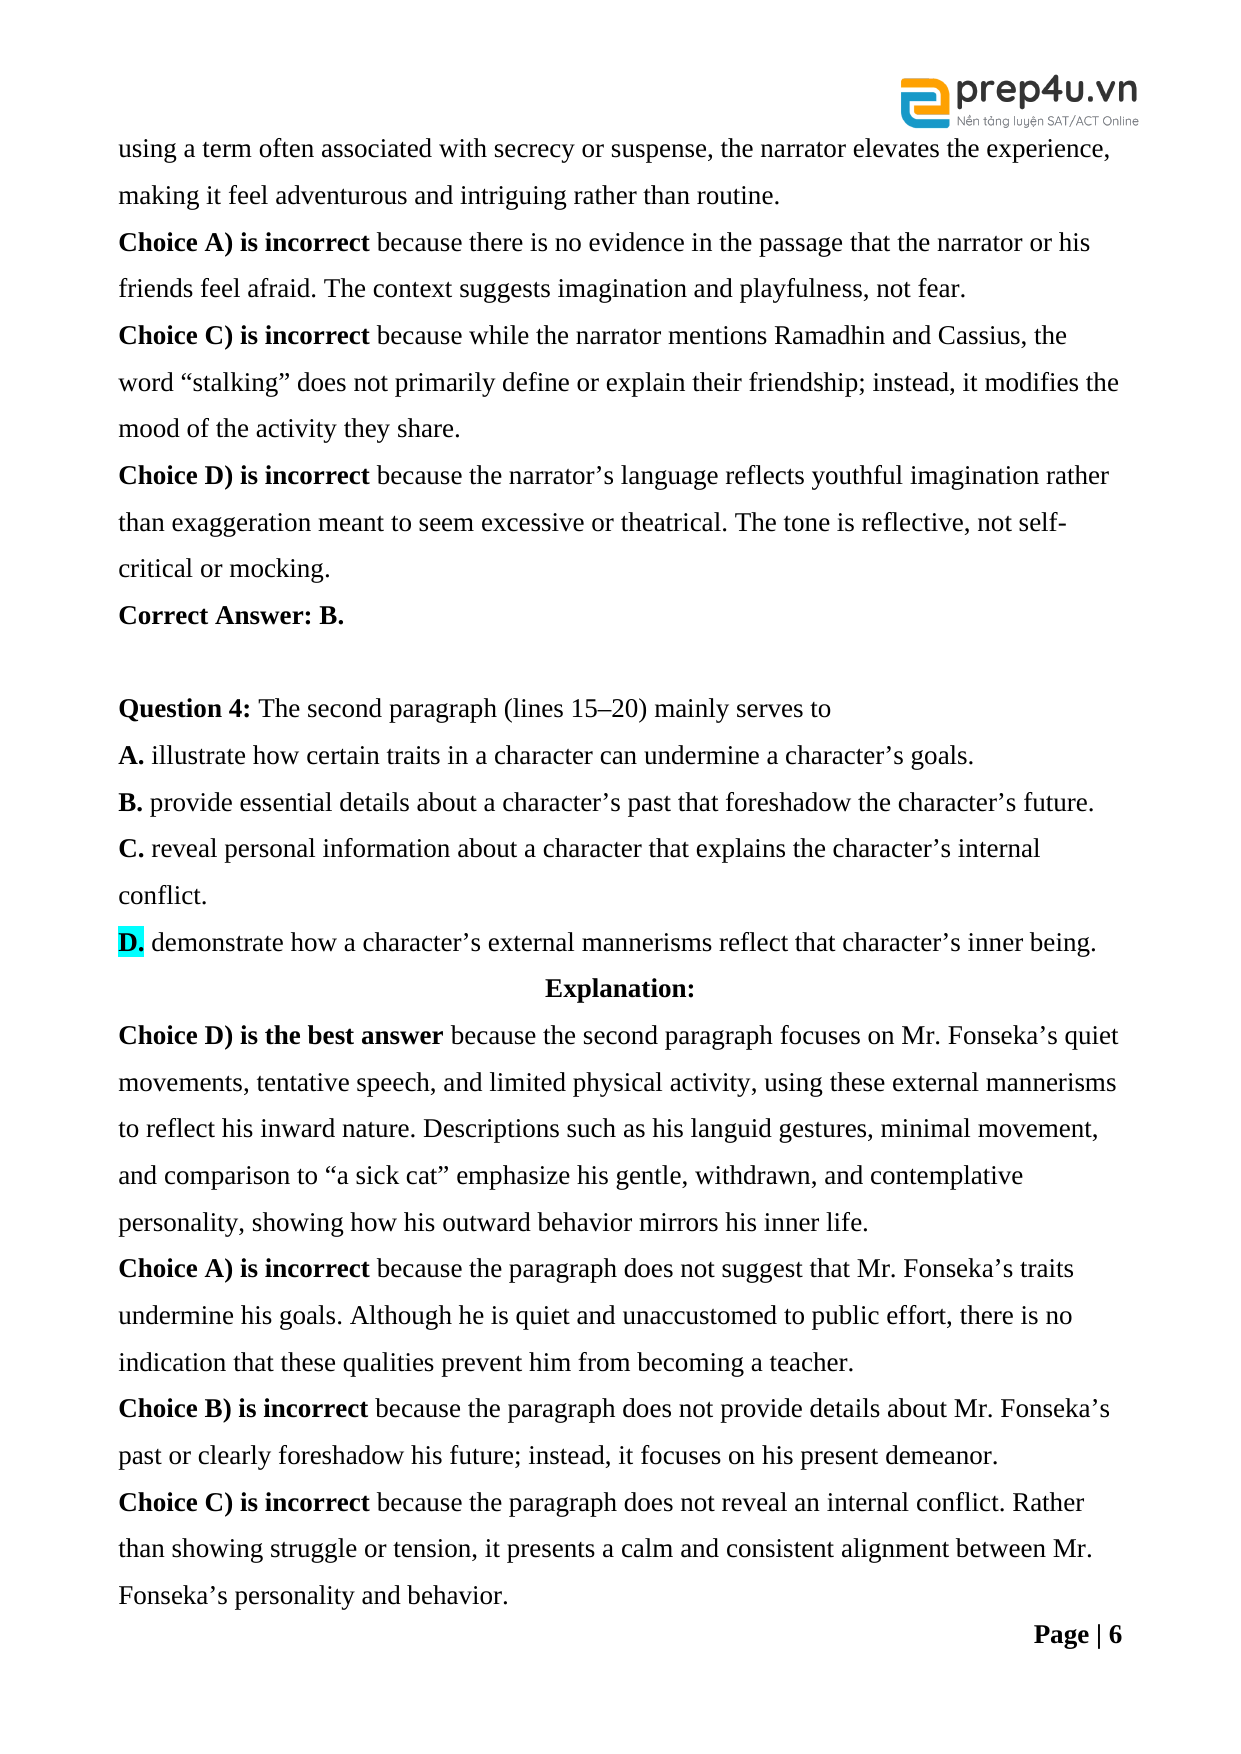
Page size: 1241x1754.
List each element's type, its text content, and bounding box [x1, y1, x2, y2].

text Question 4: The second paragraph (lines 15–20) mainly serves to [118, 692, 1122, 724]
text D. demonstrate how a character’s external mannerisms reflect that character’s inner being. [144, 926, 1122, 957]
text Choice C) is incorrect because the paragraph does not reveal an internal conflict. Rather than showing struggle or tension, it presents a calm and consistent alignment between Mr. Fonseka’s personality and behavior. [118, 1486, 1122, 1610]
text Choice D) is the best answer because the second paragraph focuses on Mr. Fonseka’s quiet movements, tentative speech, and limited physical activity, using these external mannerisms to reflect his inward nature. Descriptions such as his languid gestures, minimal movement, and comparison to “a sick cat” emphasize his gentle, withdrawn, and contemplative personality, showing how his outward behavior mirrors his inner life. [118, 1019, 1122, 1237]
text Choice D) is incorrect because the narrator’s language reflects youthful imagination rather than exaggeration meant to seem excessive or theatrical. The tone is reflective, not self-critical or mocking. [118, 459, 1122, 584]
text Choice B) is incorrect because the paragraph does not provide details about Mr. Fonseka’s past or clearly foreshadow his future; instead, it focuses on his present demeanor. [118, 1392, 1122, 1470]
text Choice A) is incorrect because the paragraph does not suggest that Mr. Fonseka’s traits undermine his goals. Although he is quiet and unaccustomed to public effort, there is no indication that these qualities prevent him from becoming a teacher. [118, 1252, 1122, 1377]
text Correct Answer: B. [118, 599, 1122, 630]
text C. reveal personal information about a character that explains the character’s internal conflict. [118, 832, 1122, 910]
text Choice A) is incorrect because there is no evidence in the passage that the narrator or his friends feel afraid. The context suggests imagination and playfulness, not fear. [118, 226, 1122, 304]
text Choice C) is incorrect because while the narrator mentions Ramadhin and Cassius, the word “stalking” does not primarily define or explain their friendship; instead, it modifies the mood of the activity they share. [118, 319, 1122, 444]
text A. illustrate how certain traits in a character can undermine a character’s goals. [118, 739, 1122, 770]
text B. provide essential details about a character’s past that foreshadow the character’s future. [118, 786, 1122, 817]
text Explanation: [118, 972, 1122, 1004]
picture [900, 73, 1140, 133]
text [118, 132, 1122, 210]
